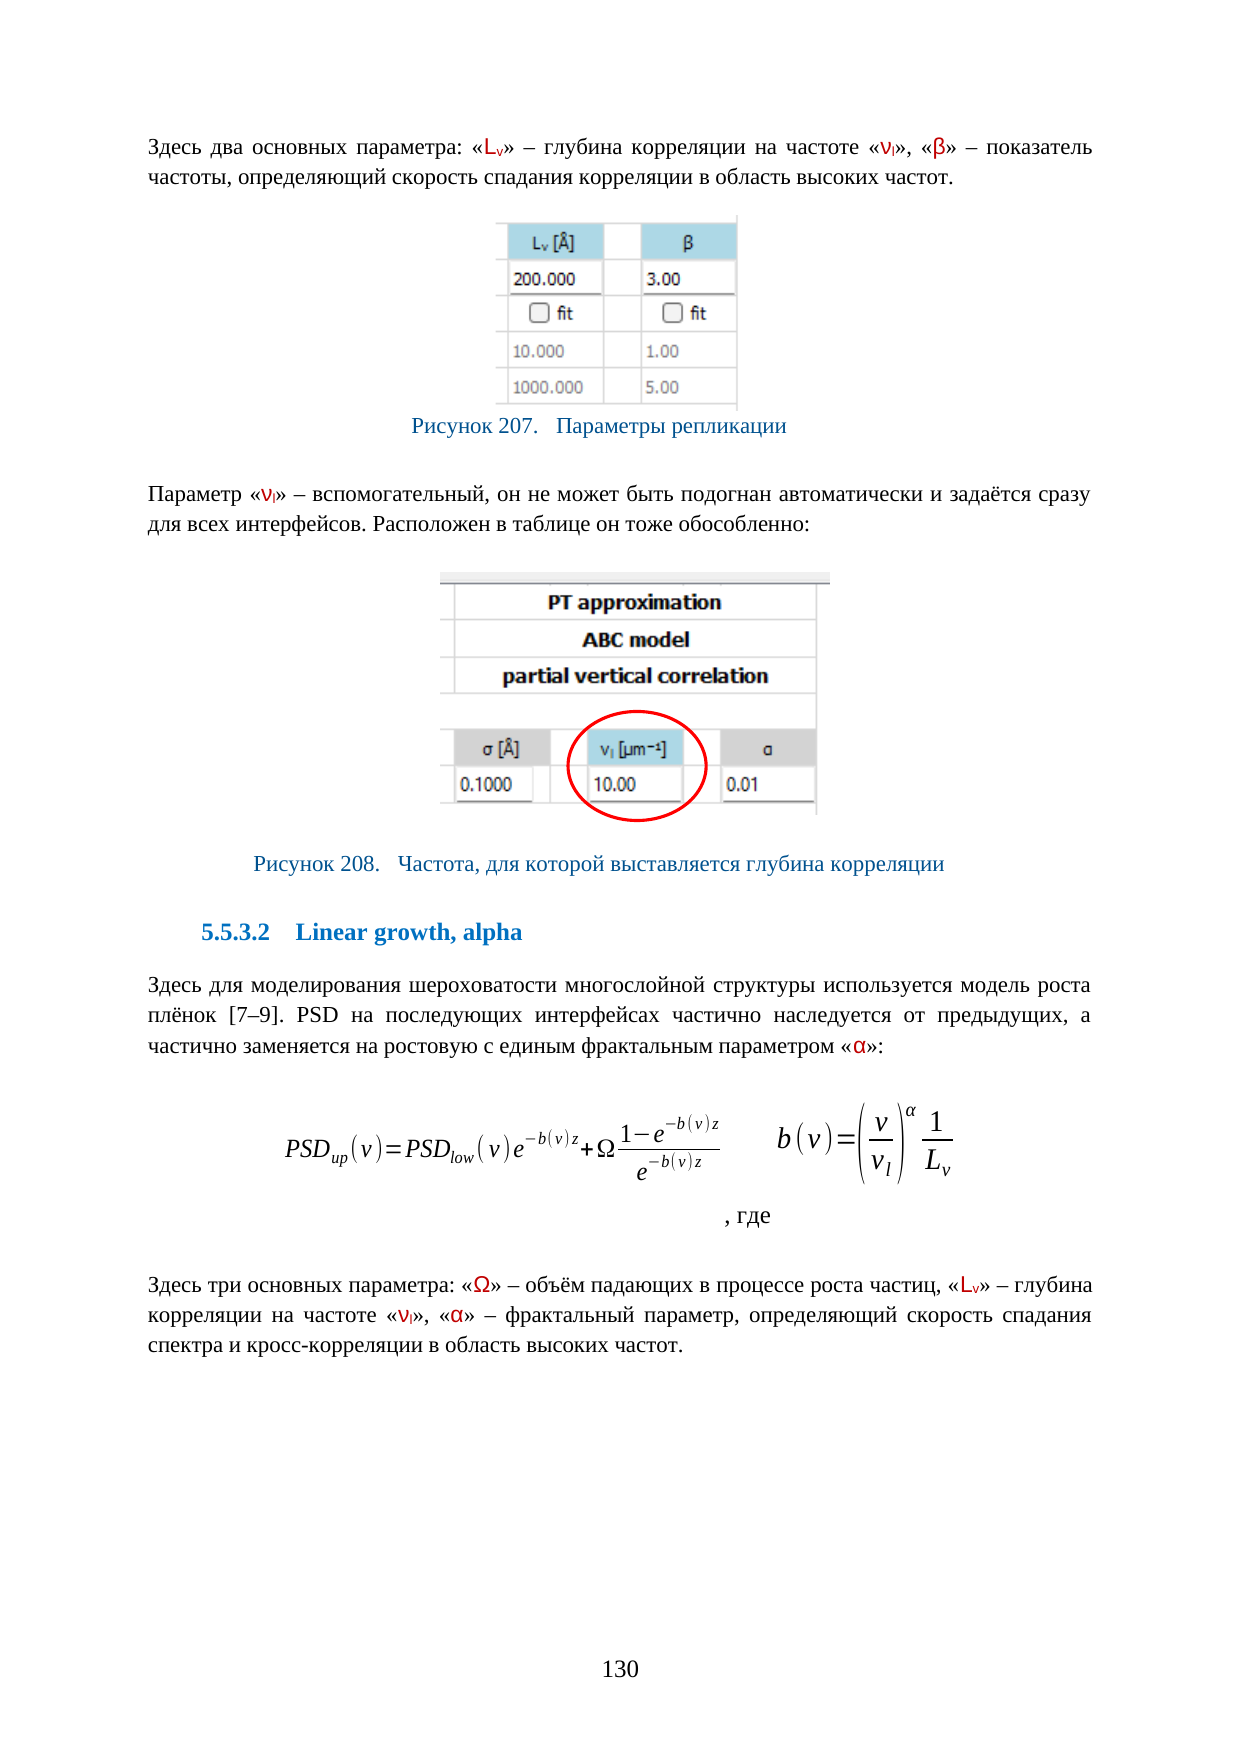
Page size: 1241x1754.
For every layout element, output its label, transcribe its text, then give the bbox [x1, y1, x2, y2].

text Здесь для моделирования шероховатости многослойной структуры используется модель роста плёнок [7–9]. PSD на последующих интерфейсах частично наследуется от предыдущих, а частично заменяется на ростовую с единым фрактальным параметром «α»: [148, 971, 1093, 1058]
text Здесь два основных параметра: «Lv» – глубина корреляции на частоте «νl», «β» – показатель частоты, определяющий скорость спадания корреляции в область высоких частот. [148, 133, 1093, 189]
picture [440, 572, 830, 815]
subtitle Linear growth, alpha [201, 917, 1093, 946]
picture [570, 714, 704, 815]
text Здесь три основных параметра: «Ω» – объём падающих в процессе роста частиц, «Lv» – глубина корреляции на частоте «νl», «α» – фрактальный параметр, определяющий скорость спадания спектра и кросс-корреляции в область высоких частот. [148, 1271, 1093, 1358]
text Параметр «νl» – вспомогательный, он не может быть подогнан автоматически и задаётся сразу для всех интерфейсов. Расположен в таблице он тоже обособленно: [148, 480, 1093, 537]
picture [495, 215, 749, 411]
list Параметры репликации [178, 231, 1093, 438]
text , где [148, 1099, 1093, 1229]
